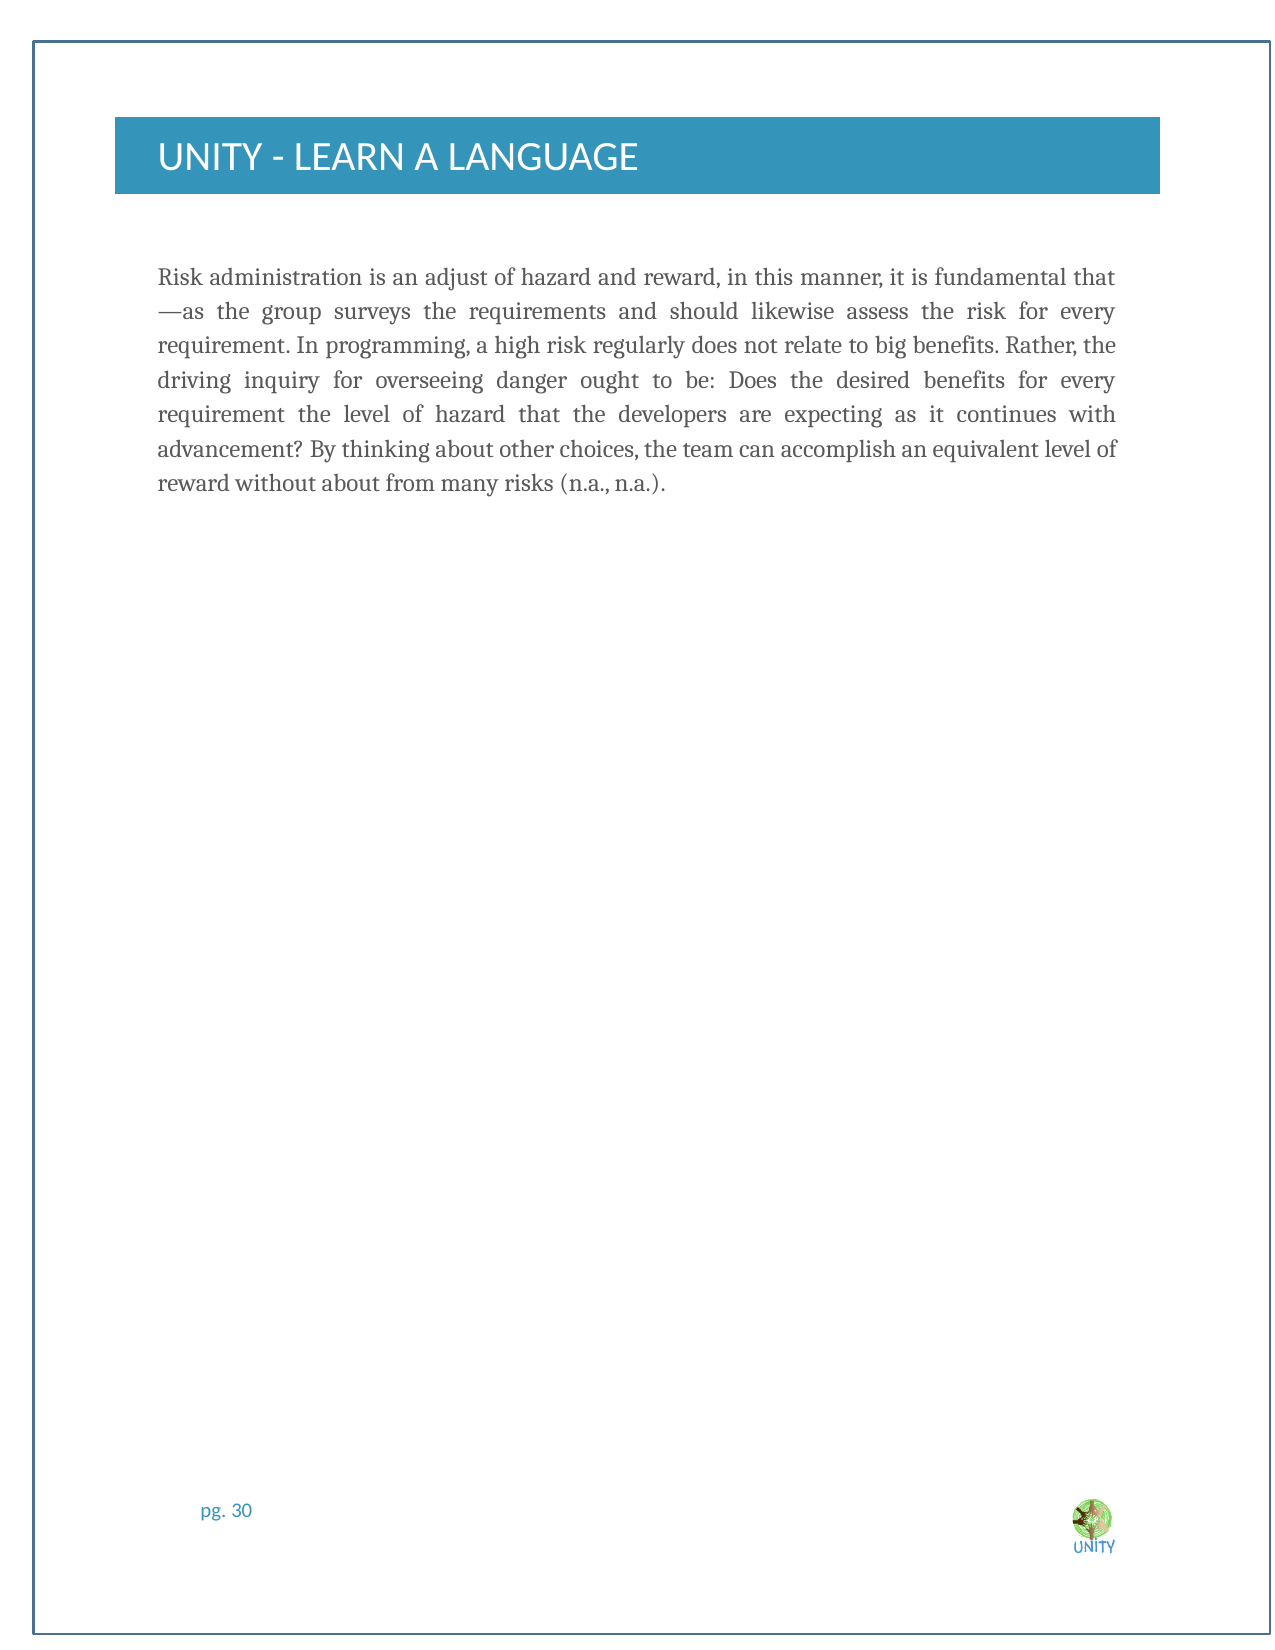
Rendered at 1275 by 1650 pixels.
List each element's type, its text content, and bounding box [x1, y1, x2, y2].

text Risk administration is an adjust of hazard and reward, in this manner, it is fundamental that—as the group surveys the requirements and should likewise assess the risk for every requirement. In programming, a high risk regularly does not relate to big benefits. Rather, the driving inquiry for overseeing danger ought to be: Does the desired benefits for every requirement the level of hazard that the developers are expecting as it continues with advancement? By thinking about other choices, the team can accomplish an equivalent level of reward without about from many risks. [157, 262, 1117, 498]
picture [1067, 1492, 1116, 1558]
